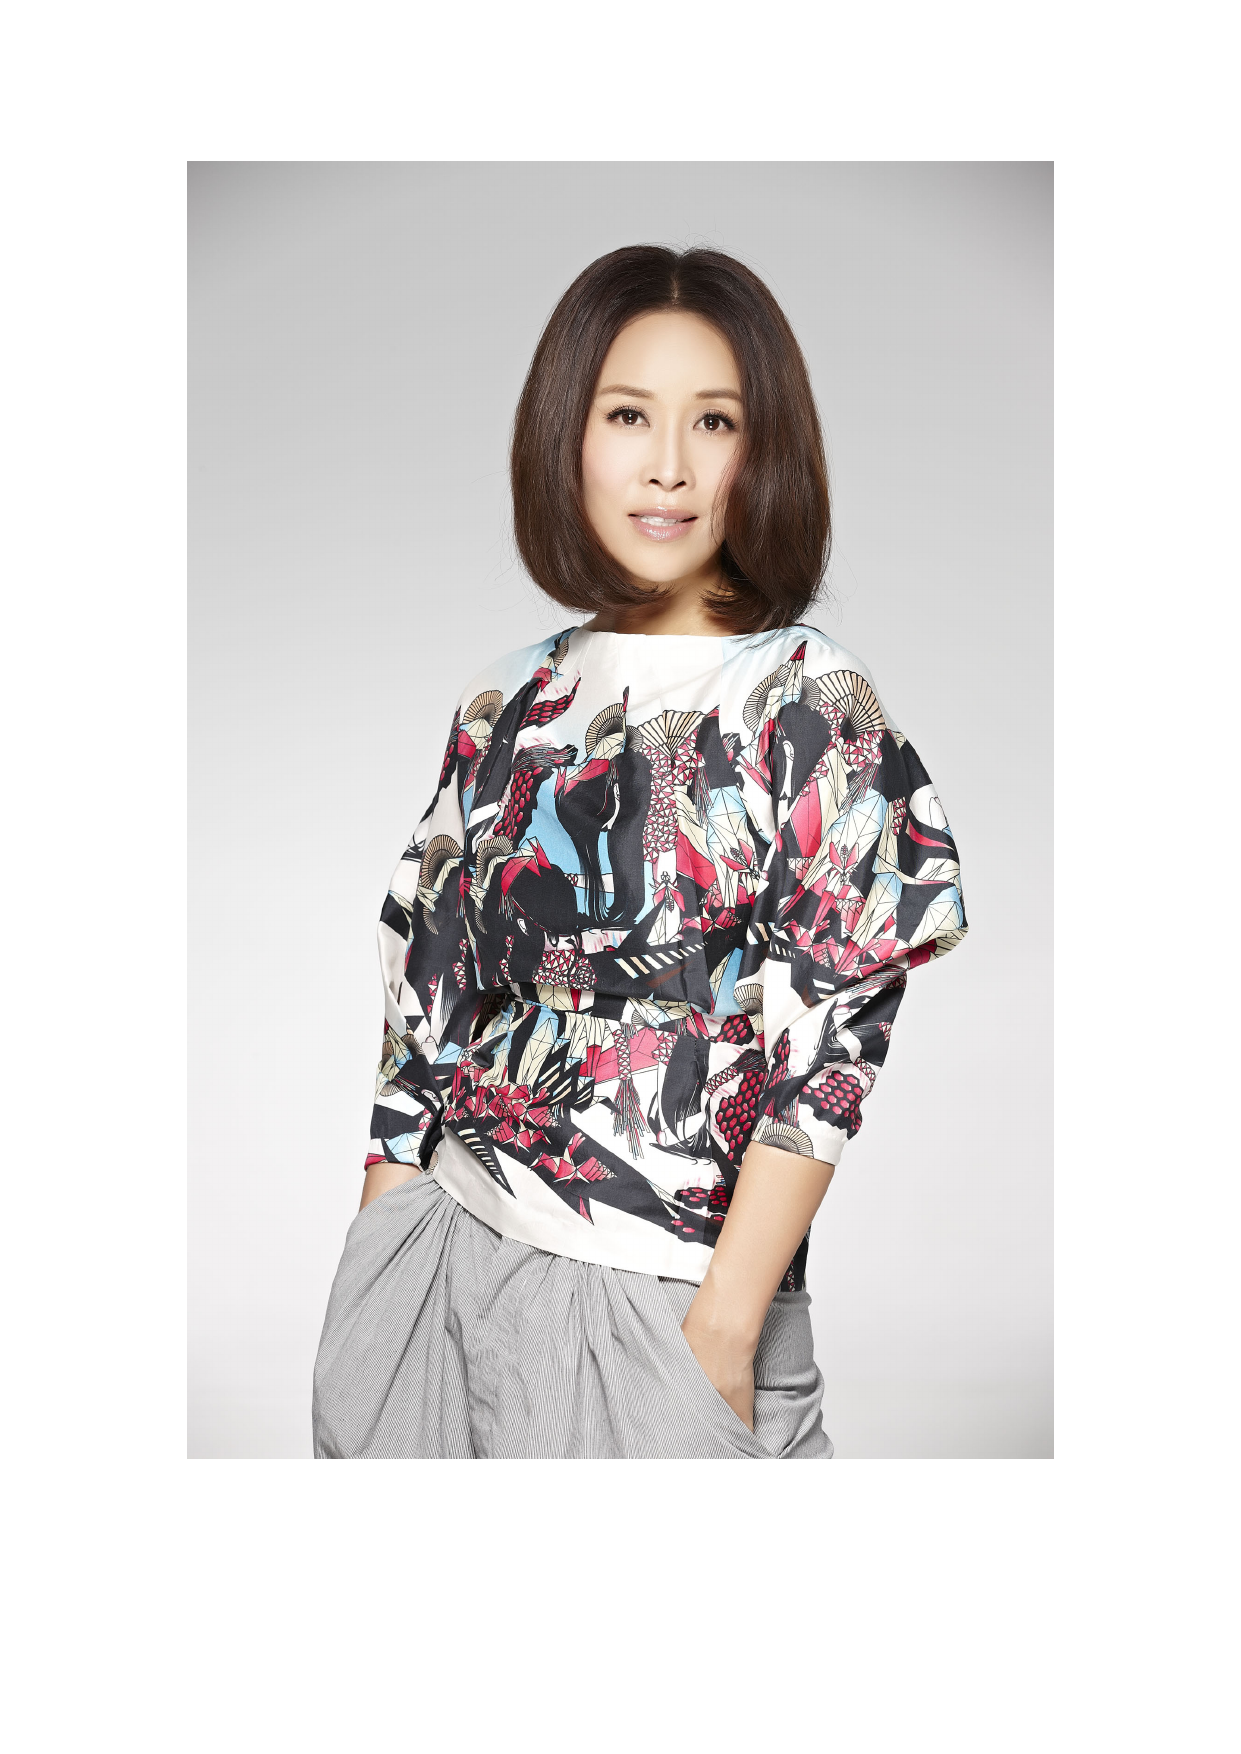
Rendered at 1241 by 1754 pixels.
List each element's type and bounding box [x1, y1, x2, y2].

picture [187, 161, 1054, 1459]
